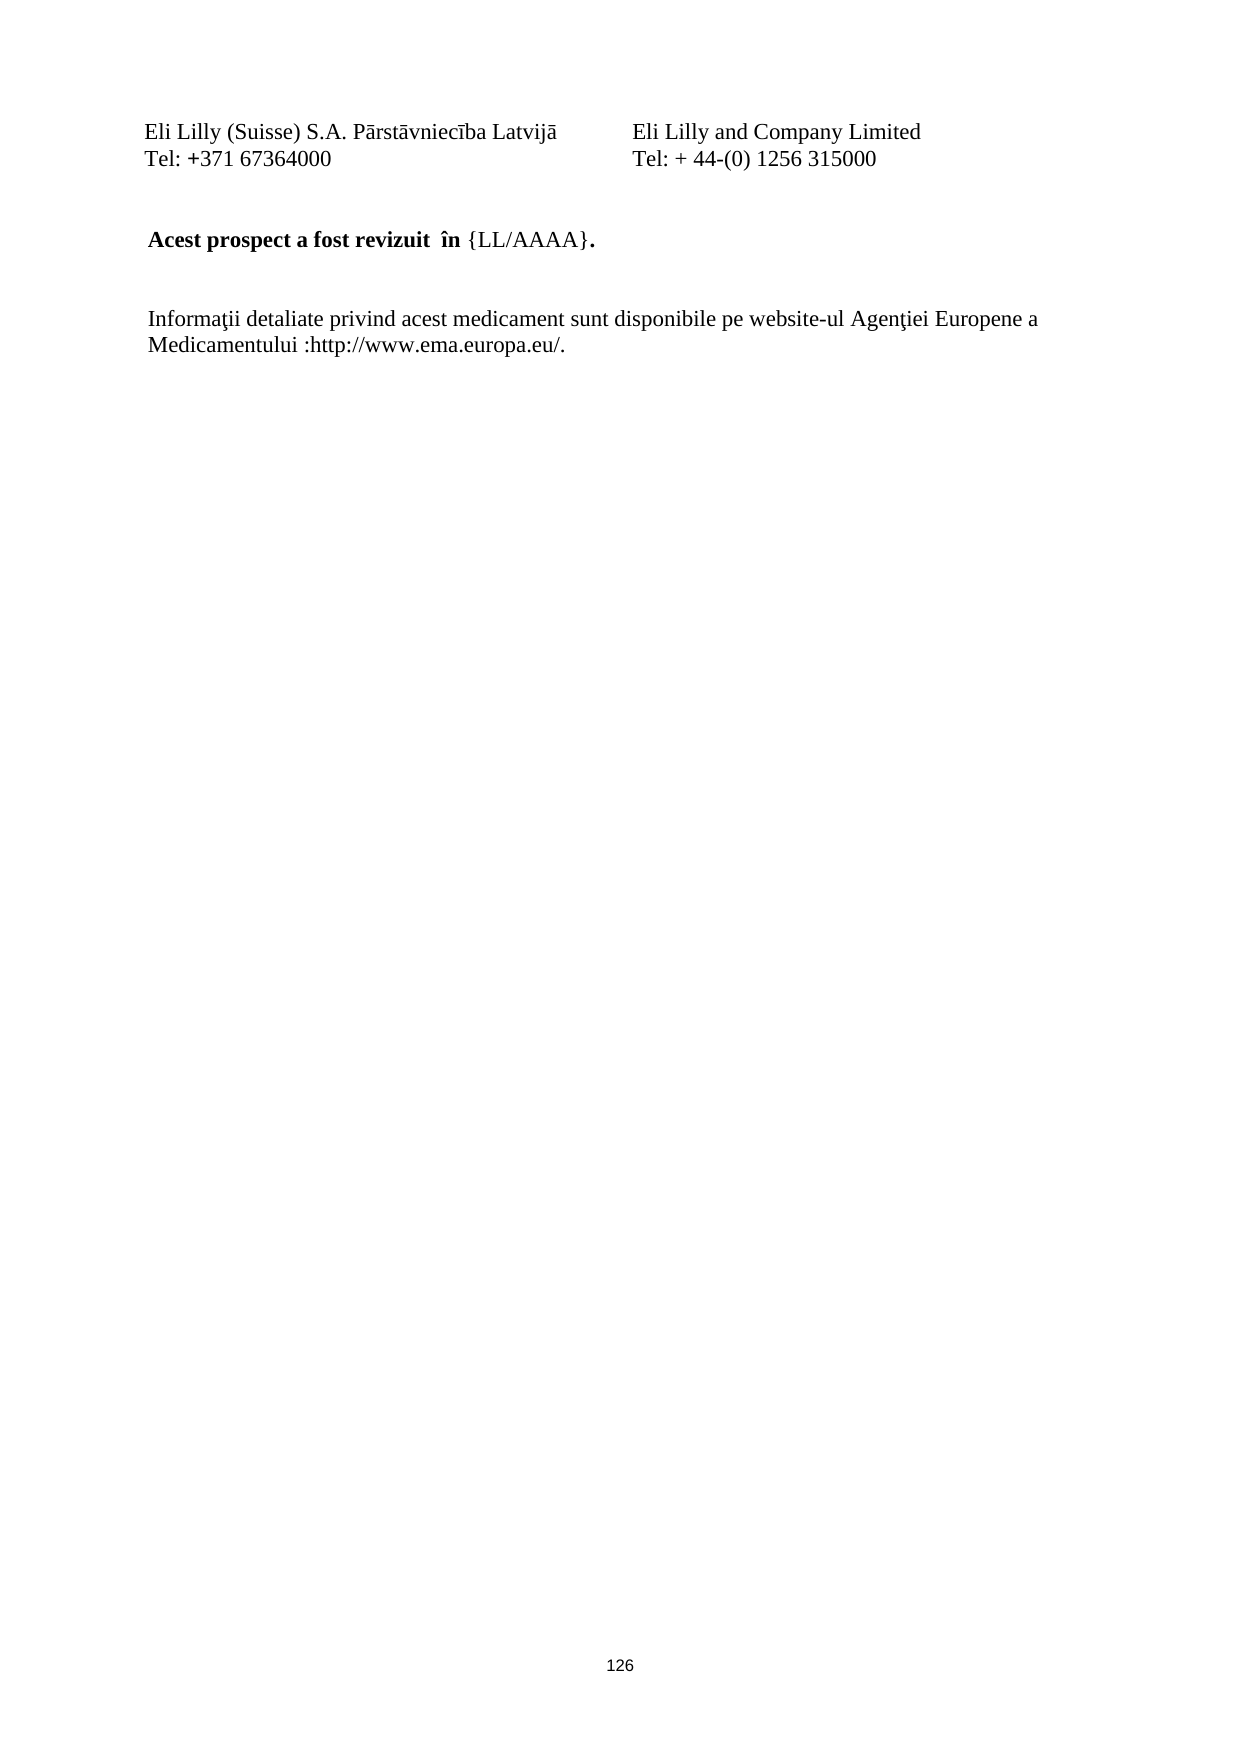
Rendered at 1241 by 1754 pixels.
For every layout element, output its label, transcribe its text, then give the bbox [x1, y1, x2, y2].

list Informaţii detaliate privind acest medicament sunt disponibile pe website-ul Agenţiei Europene a Medicamentului :http://www.ema.europa.eu/. [148, 305, 1093, 357]
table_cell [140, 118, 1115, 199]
text Acest prospect a fost revizuit în {LL/AAAA}. [148, 226, 1091, 252]
